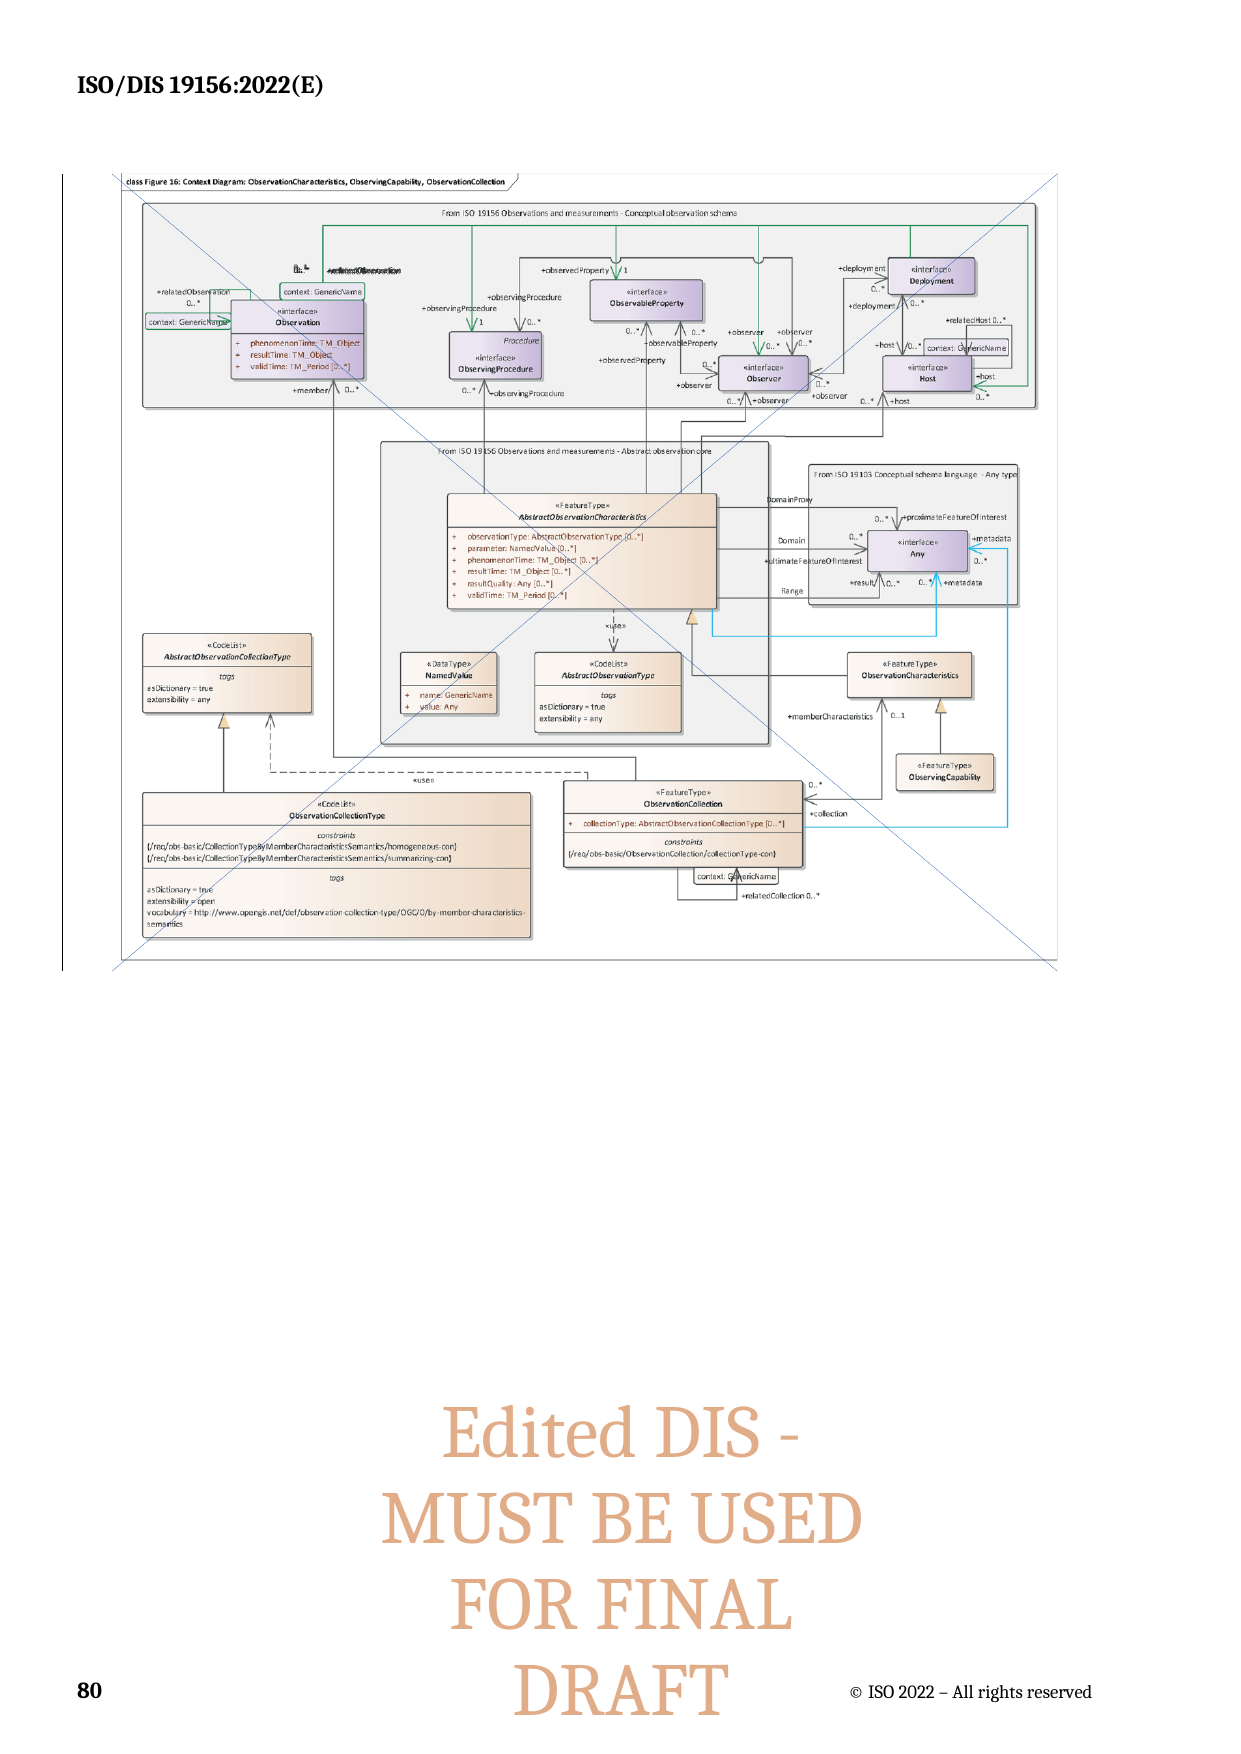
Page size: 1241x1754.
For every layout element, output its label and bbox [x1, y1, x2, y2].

picture [586, 175, 1058, 970]
picture [113, 173, 1056, 571]
picture [111, 175, 583, 971]
picture [113, 574, 1056, 972]
